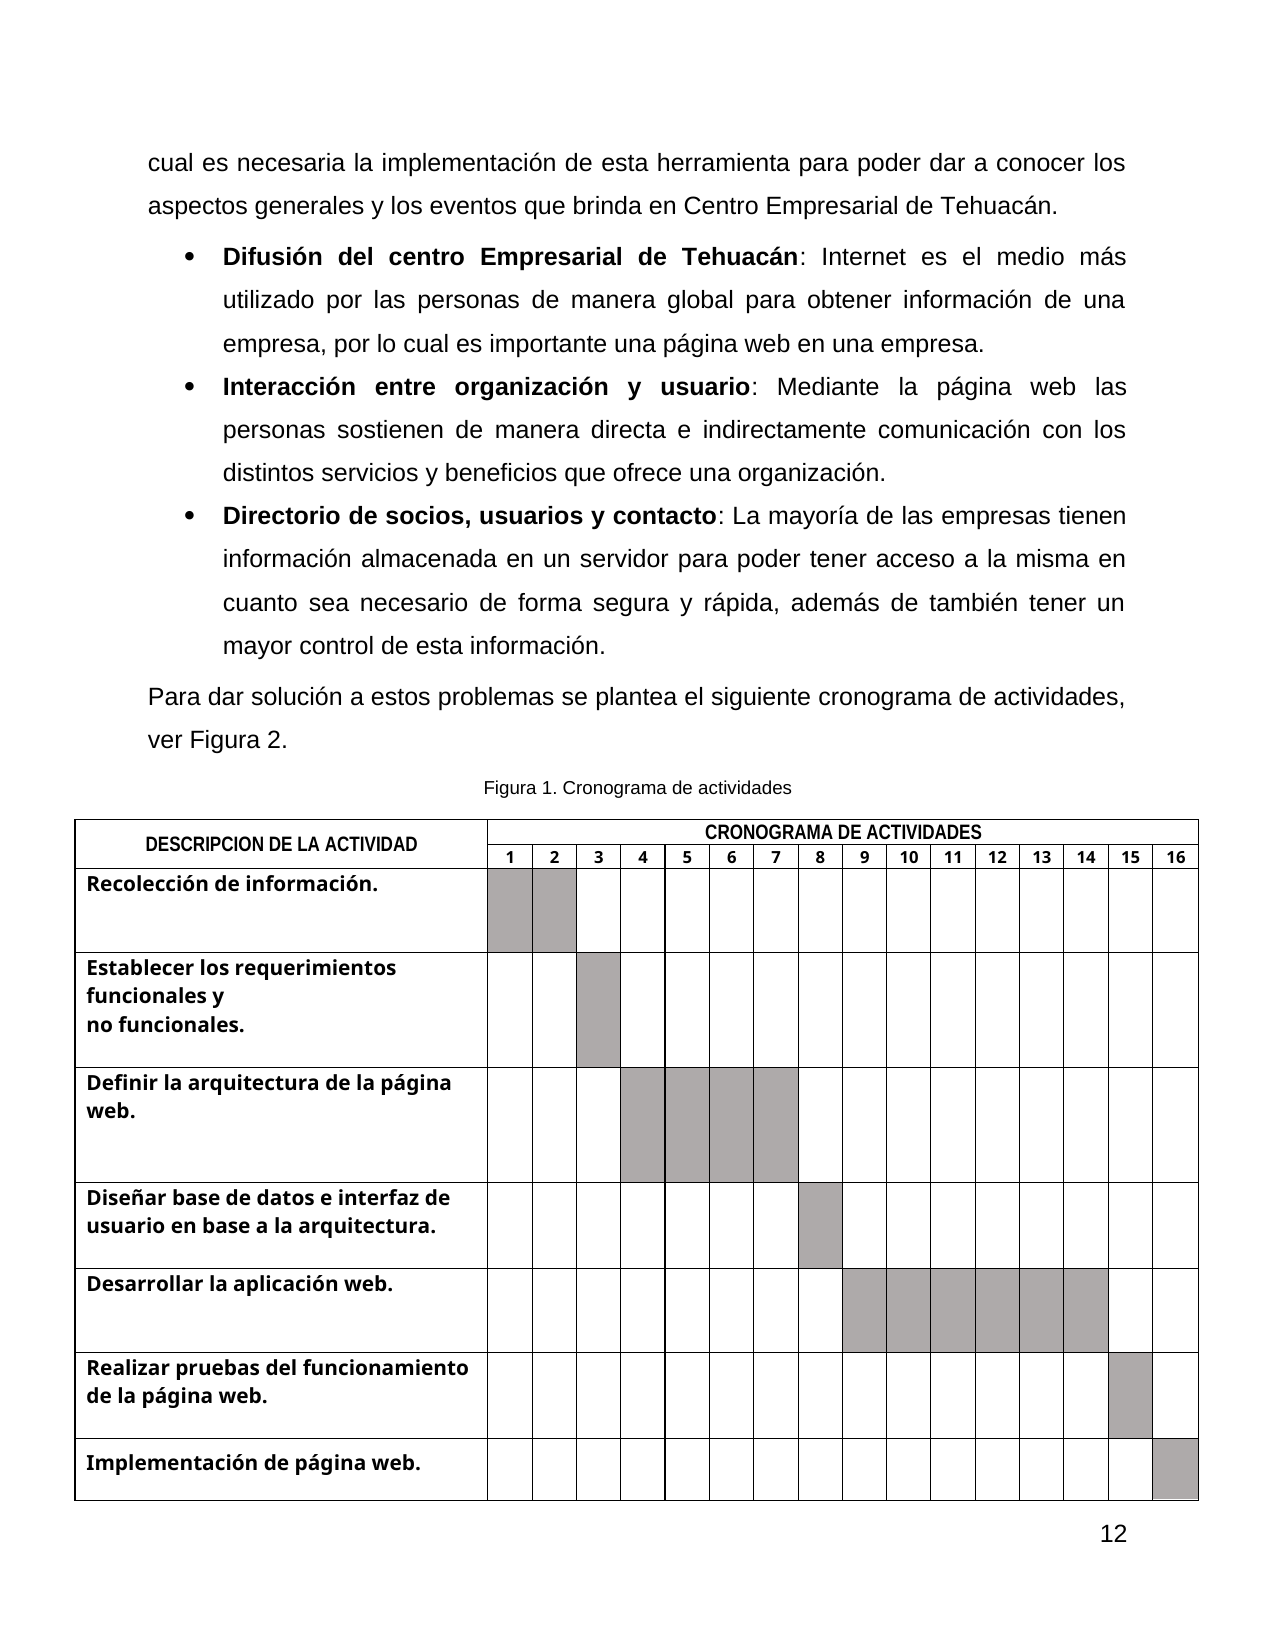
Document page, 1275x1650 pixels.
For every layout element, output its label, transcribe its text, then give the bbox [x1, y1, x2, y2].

table_cell [666, 953, 709, 1067]
table_cell [710, 1068, 753, 1182]
list Directorio de socios, usuarios y contacto: La mayoría de las empresas tienen información almacenada en un servidor para poder tener acceso a la misma en cuanto sea necesario de forma segura y rápida, además de también tener un mayor control de esta información. [185, 501, 1127, 659]
table_cell [710, 1439, 753, 1499]
table_cell [666, 1439, 709, 1499]
table_header DESCRIPCION DE LA ACTIVIDAD [76, 820, 487, 868]
table_cell [799, 1068, 842, 1182]
table_cell Realizar pruebas del funcionamiento de la página web. [76, 1353, 487, 1438]
table_cell [1064, 1183, 1108, 1268]
table_cell Recolección de información. [76, 869, 487, 952]
table_cell [843, 1439, 886, 1499]
table_cell Definir la arquitectura de la página web. [76, 1068, 487, 1182]
table_cell [887, 1439, 930, 1499]
table_cell [488, 953, 532, 1067]
table_cell [754, 1439, 798, 1499]
table_cell [976, 1439, 1019, 1499]
table_cell [976, 953, 1019, 1067]
table_cell [1109, 953, 1152, 1067]
table_cell [931, 1183, 975, 1268]
table_cell [887, 953, 930, 1067]
table_cell [533, 1439, 576, 1499]
table_cell 13 [1020, 845, 1063, 868]
table_cell [1153, 1353, 1198, 1438]
table_cell 11 [931, 845, 975, 868]
table_cell Establecer los requerimientos funcionales y no funcionales. [76, 953, 487, 1067]
table_cell [1153, 869, 1198, 952]
table_cell [533, 953, 576, 1067]
table_cell [1109, 1269, 1152, 1352]
table_cell [666, 1068, 709, 1182]
table_cell [799, 869, 842, 952]
table_cell 8 [799, 845, 842, 868]
table_cell [843, 869, 886, 952]
table_cell [931, 1068, 975, 1182]
table_cell [843, 1183, 886, 1268]
table_cell [577, 1068, 620, 1182]
table_cell [533, 1183, 576, 1268]
table_cell [799, 953, 842, 1067]
table_cell [710, 1183, 753, 1268]
table_cell [931, 953, 975, 1067]
table_cell [754, 1353, 798, 1438]
table_cell [488, 869, 532, 952]
table_cell [666, 869, 709, 952]
table_cell [577, 1183, 620, 1268]
table_cell [931, 1439, 975, 1499]
table_cell 4 [621, 845, 664, 868]
table_cell 15 [1109, 845, 1152, 868]
list Difusión del centro Empresarial de Tehuacán: Internet es el medio más utilizado por las personas de manera global para obtener información de una empresa, por lo cual es importante una página web en una empresa. [185, 242, 1127, 357]
table_cell [799, 1353, 842, 1438]
table_cell [1020, 1353, 1063, 1438]
table_cell [577, 953, 620, 1067]
table_cell [1064, 1353, 1108, 1438]
table_cell [1020, 1183, 1063, 1268]
table_cell [976, 1183, 1019, 1268]
table_cell [533, 869, 576, 952]
table_cell [1020, 1269, 1063, 1352]
table_cell 12 [976, 845, 1019, 868]
table_cell [1020, 1439, 1063, 1499]
table_cell [976, 1269, 1019, 1352]
table_cell [1153, 953, 1198, 1067]
table_cell [754, 1183, 798, 1268]
table_cell [1153, 1439, 1198, 1499]
table_cell [1153, 1183, 1198, 1268]
table_cell [931, 1353, 975, 1438]
table_cell Diseñar base de datos e interfaz de usuario en base a la arquitectura. [76, 1183, 487, 1268]
table_cell 9 [843, 845, 886, 868]
table_cell [754, 869, 798, 952]
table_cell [76, 1439, 487, 1499]
table_cell [1109, 869, 1152, 952]
table_cell [488, 1183, 532, 1268]
table_cell [1020, 1068, 1063, 1182]
table_cell 5 [666, 845, 709, 868]
table_cell [533, 1353, 576, 1438]
table_cell [577, 1269, 620, 1352]
table_cell [533, 1269, 576, 1352]
table_cell [1064, 869, 1108, 952]
table_cell [887, 1068, 930, 1182]
table_cell [488, 1353, 532, 1438]
table_cell [799, 1439, 842, 1499]
table_cell 2 [533, 845, 576, 868]
table_cell [710, 1269, 753, 1352]
table_cell [931, 869, 975, 952]
table_cell [577, 1439, 620, 1499]
table_cell 6 [710, 845, 753, 868]
table_cell [488, 1439, 532, 1499]
table_cell [710, 953, 753, 1067]
text Figura . Cronograma de actividades [148, 777, 1127, 798]
table_cell [1064, 1269, 1108, 1352]
table_cell [1109, 1439, 1152, 1499]
table_cell [754, 953, 798, 1067]
table_cell [1064, 1439, 1108, 1499]
table_cell [843, 1269, 886, 1352]
table_cell [931, 1269, 975, 1352]
table_cell [887, 1269, 930, 1352]
table_cell [799, 1269, 842, 1352]
table_header CRONOGRAMA DE ACTIVIDADES [488, 820, 1198, 844]
table_cell Desarrollar la aplicación web. [76, 1269, 487, 1352]
table_cell 16 [1153, 845, 1198, 868]
table_cell [1109, 1068, 1152, 1182]
table_cell [621, 1439, 664, 1499]
table_cell [621, 869, 664, 952]
table_cell [1109, 1183, 1152, 1268]
table_cell [488, 1269, 532, 1352]
table_cell [710, 1353, 753, 1438]
table_cell [577, 1353, 620, 1438]
table_cell 10 [887, 845, 930, 868]
table_cell [843, 953, 886, 1067]
table_cell [887, 1183, 930, 1268]
table_cell [976, 1353, 1019, 1438]
table_cell [1153, 1068, 1198, 1182]
table_cell [533, 1068, 576, 1182]
table_cell [799, 1183, 842, 1268]
table_cell [1064, 1068, 1108, 1182]
table_cell [887, 869, 930, 952]
table_cell [843, 1353, 886, 1438]
table_cell [1109, 1353, 1152, 1438]
table_cell 3 [577, 845, 620, 868]
table_cell [887, 1353, 930, 1438]
table_cell 14 [1064, 845, 1108, 868]
table_cell [843, 1068, 886, 1182]
table_cell [1020, 869, 1063, 952]
table_cell [976, 1068, 1019, 1182]
table_cell [666, 1183, 709, 1268]
table_cell [754, 1269, 798, 1352]
text Para dar solución a estos problemas se plantea el siguiente cronograma de actividades, ver Figura 2. [148, 682, 1127, 754]
list Interacción entre organización y usuario: Mediante la página web las personas sostienen de manera directa e indirectamente comunicación con los distintos servicios y beneficios que ofrece una organización. [185, 372, 1127, 487]
table_cell [1020, 953, 1063, 1067]
table_cell [1153, 1269, 1198, 1352]
table_cell [1064, 953, 1108, 1067]
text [148, 148, 1127, 219]
table_cell [666, 1353, 709, 1438]
table_cell [621, 1353, 664, 1438]
table_cell [666, 1269, 709, 1352]
table_cell [621, 953, 664, 1067]
table_cell [577, 869, 620, 952]
table_cell [976, 869, 1019, 952]
table_cell 1 [488, 845, 532, 868]
table_cell [621, 1068, 664, 1182]
table_cell [621, 1183, 664, 1268]
table_cell [488, 1068, 532, 1182]
table_cell [710, 869, 753, 952]
table_cell 7 [754, 845, 798, 868]
table_cell [754, 1068, 798, 1182]
table_cell [621, 1269, 664, 1352]
